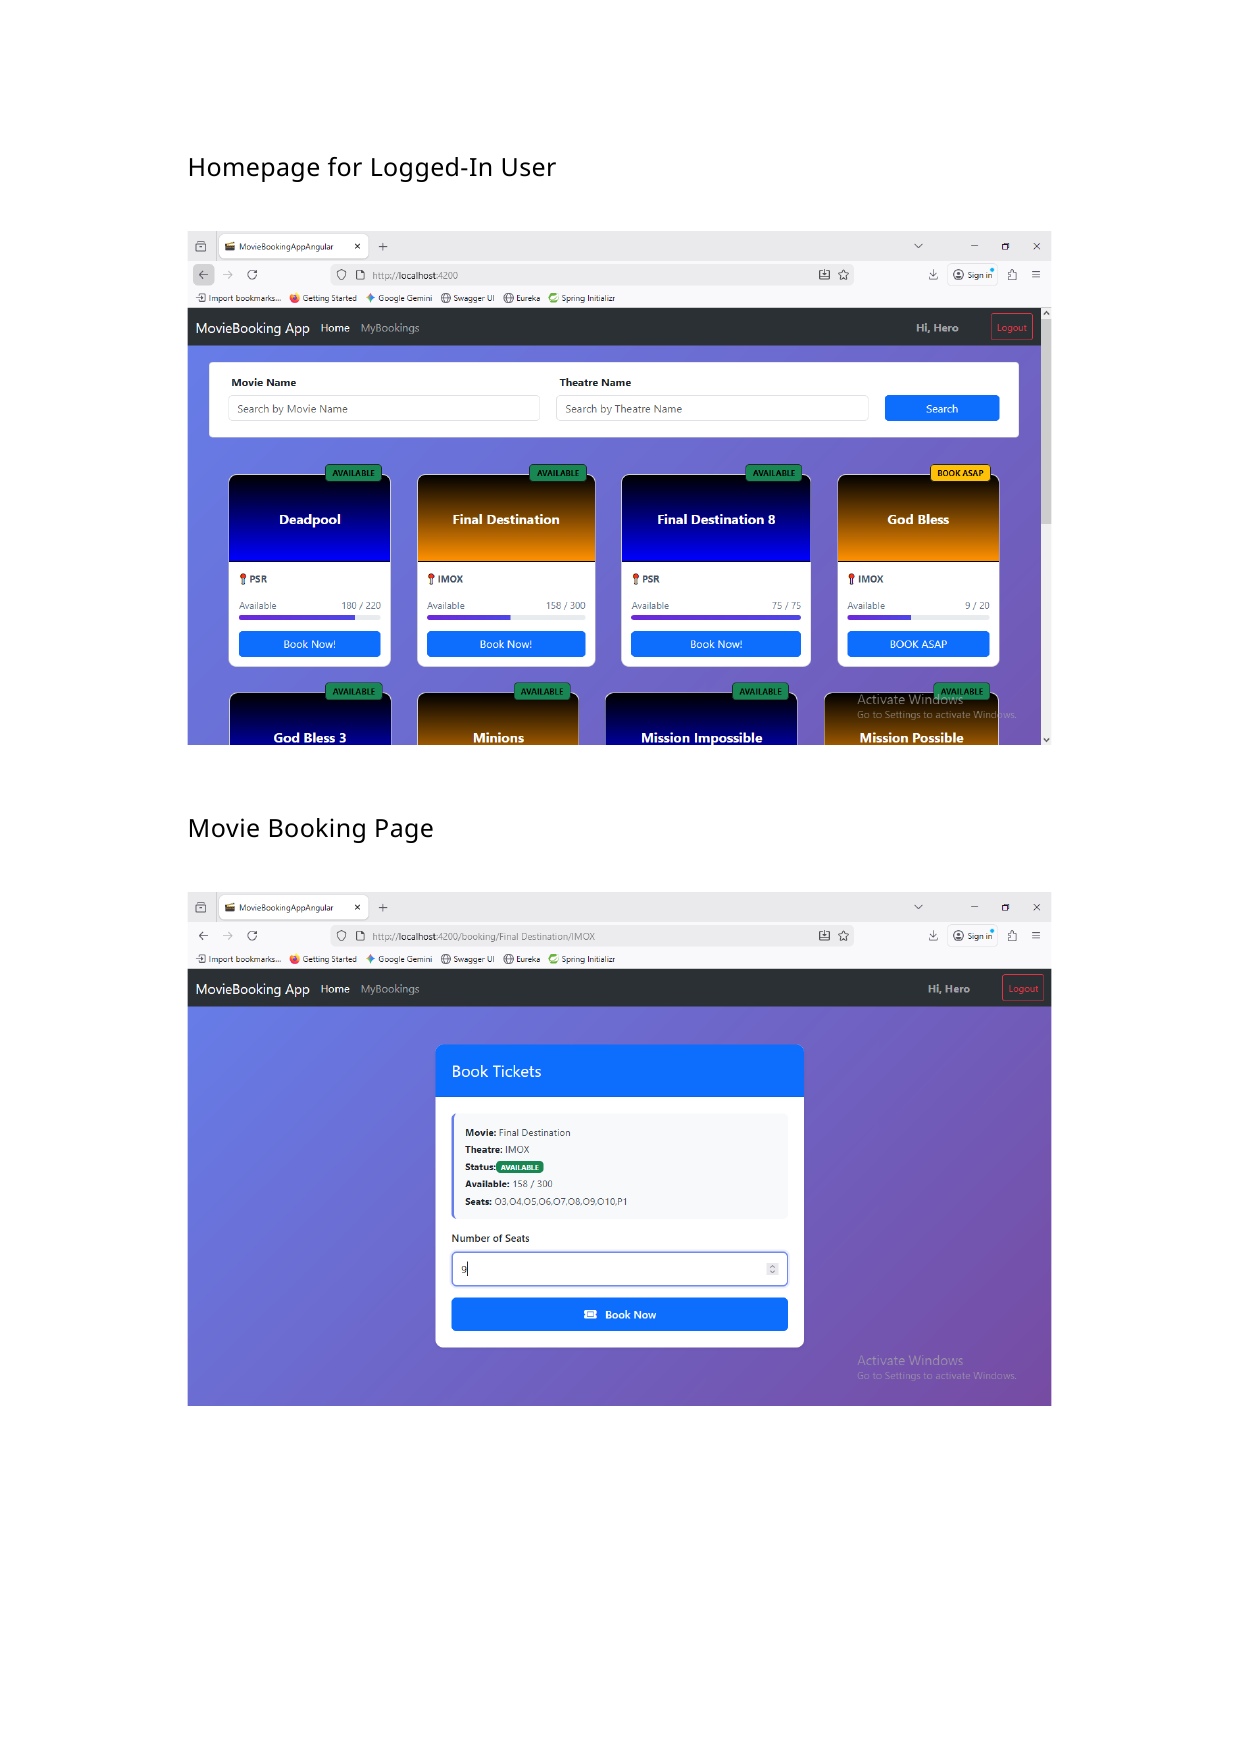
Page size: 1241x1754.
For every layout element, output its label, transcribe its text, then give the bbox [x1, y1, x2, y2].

picture [187, 231, 1052, 745]
subtitle Movie Booking Page [187, 811, 1053, 845]
picture [187, 892, 1052, 1406]
subtitle Homepage for Logged-In User [187, 150, 1053, 184]
